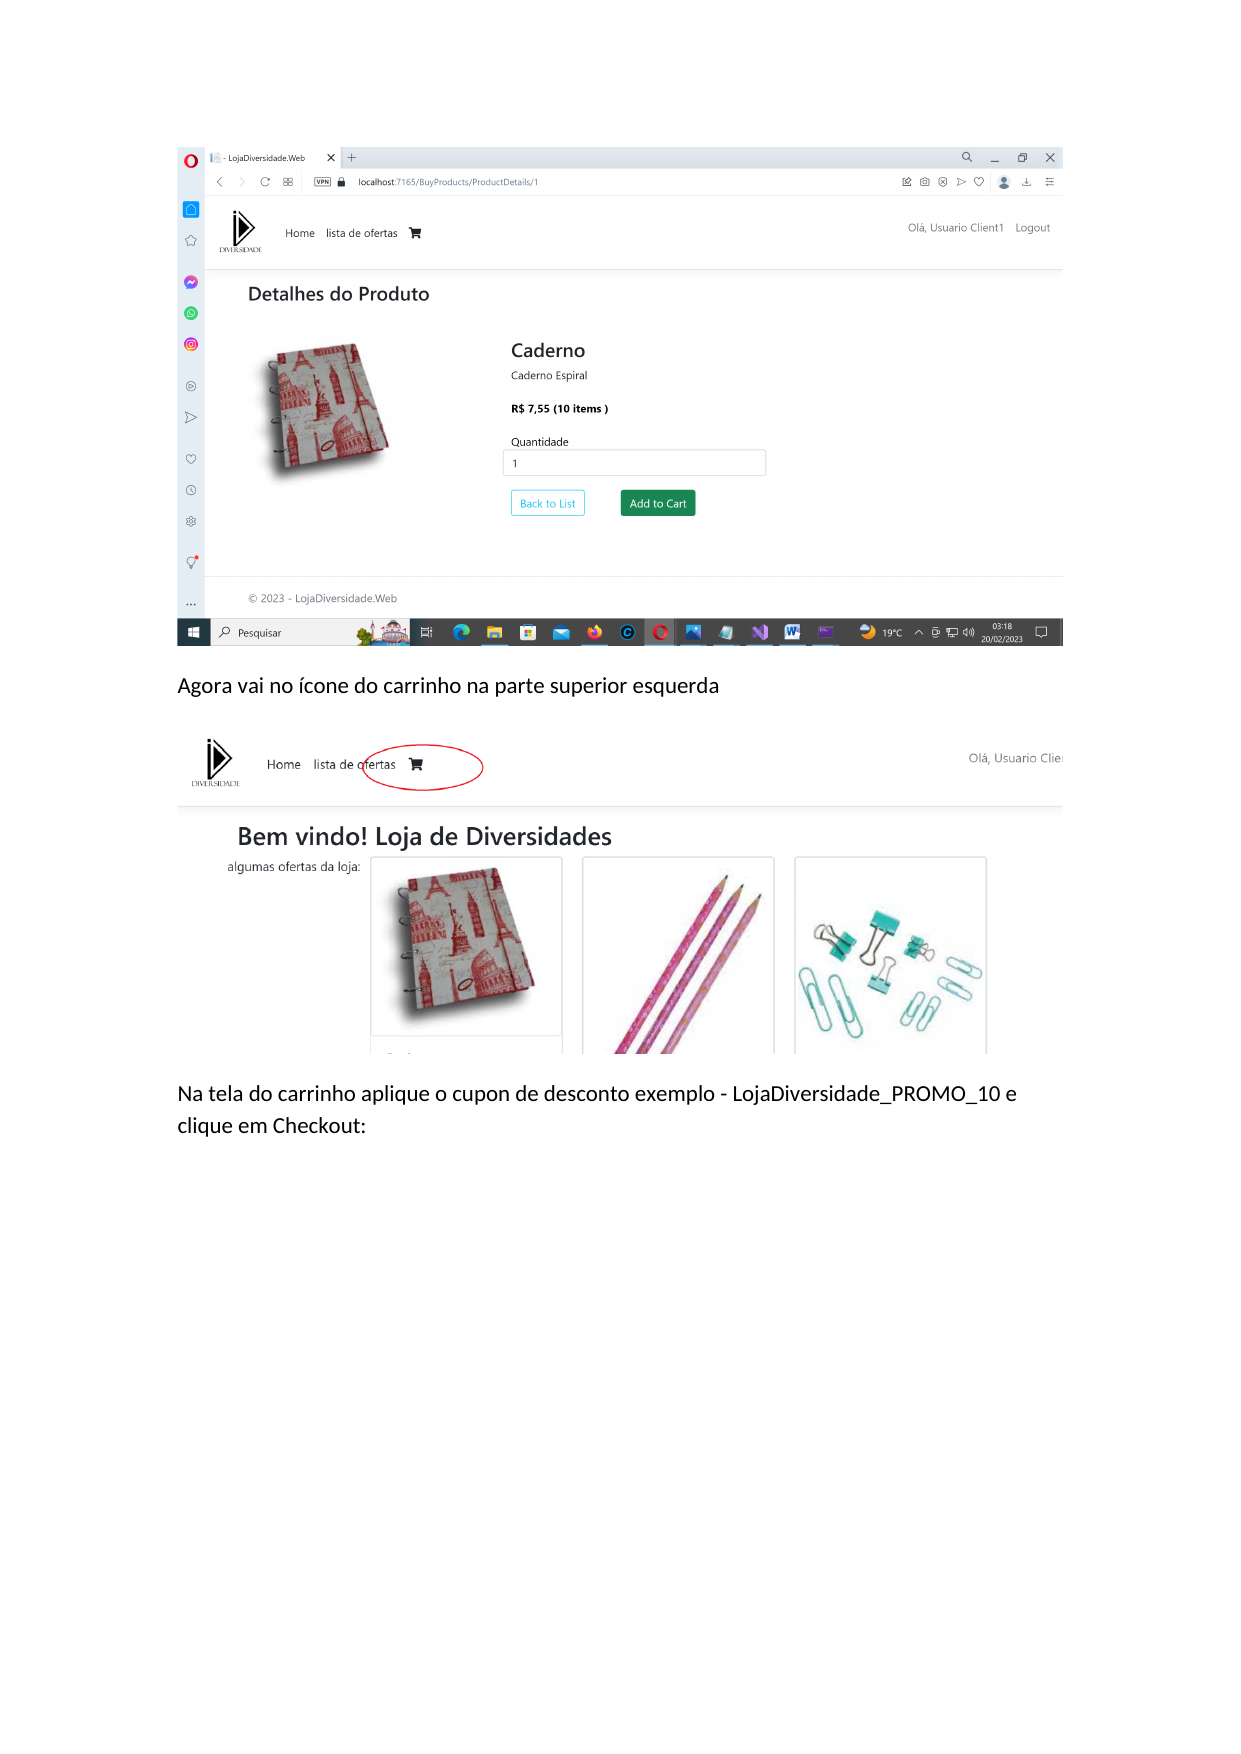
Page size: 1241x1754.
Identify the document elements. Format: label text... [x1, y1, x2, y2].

text Agora vai no ícone do carrinho na parte superior esquerda [177, 671, 1063, 699]
text Na tela do carrinho aplique o cupon de desconto exemplo - LojaDiversidade_PROMO_10 e clique em Checkout: [177, 1079, 1063, 1139]
picture [177, 723, 1063, 1054]
picture [177, 147, 1063, 646]
